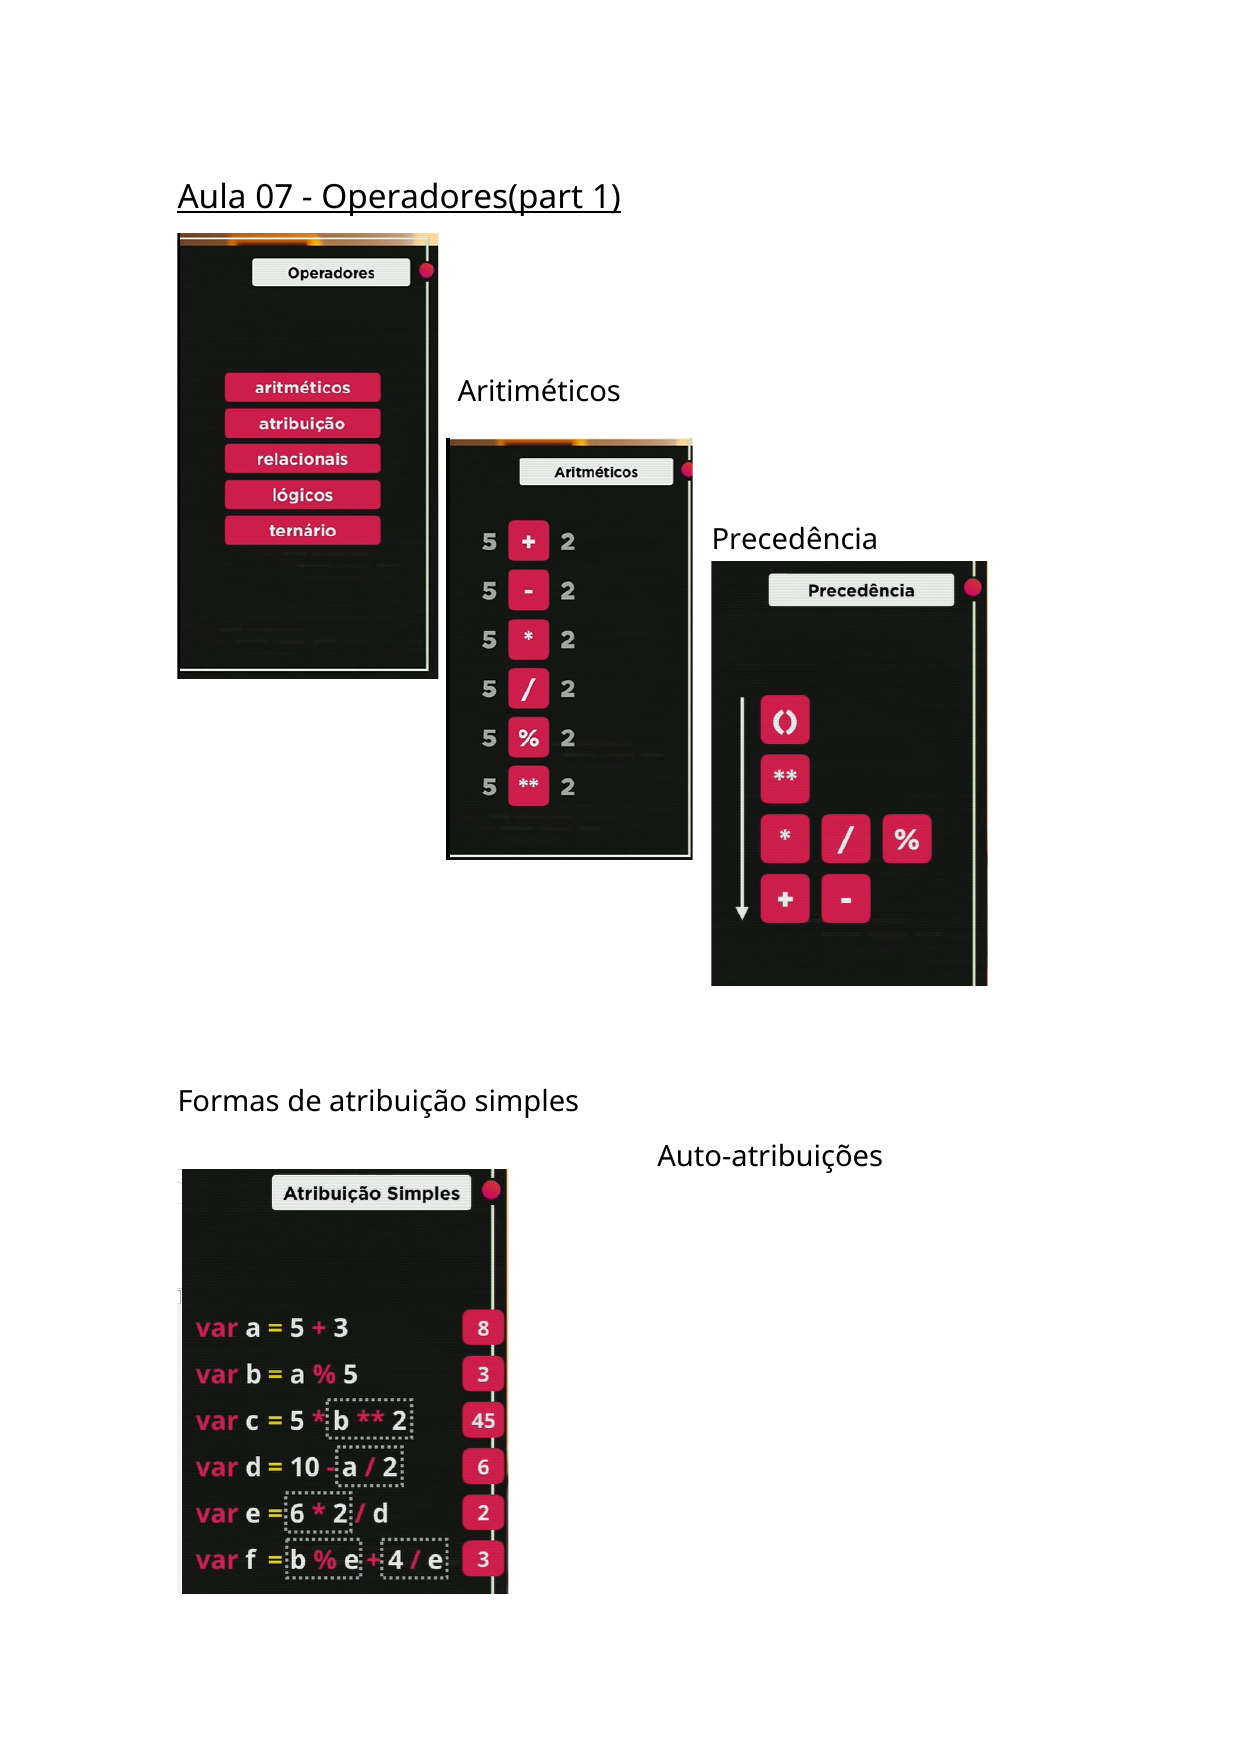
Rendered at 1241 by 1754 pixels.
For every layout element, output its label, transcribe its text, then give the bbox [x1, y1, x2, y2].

subtitle Formas de atribuição simples [177, 1080, 583, 1120]
subtitle Aritiméticos [439, 371, 1063, 410]
subtitle Precedência [693, 518, 1063, 558]
subtitle Auto-atribuições [657, 1135, 1063, 1175]
picture [711, 561, 988, 986]
picture [177, 1169, 509, 1594]
picture [177, 233, 439, 679]
subtitle Aula 07 - Operadores(part 1) [177, 173, 1063, 218]
picture [446, 438, 693, 860]
